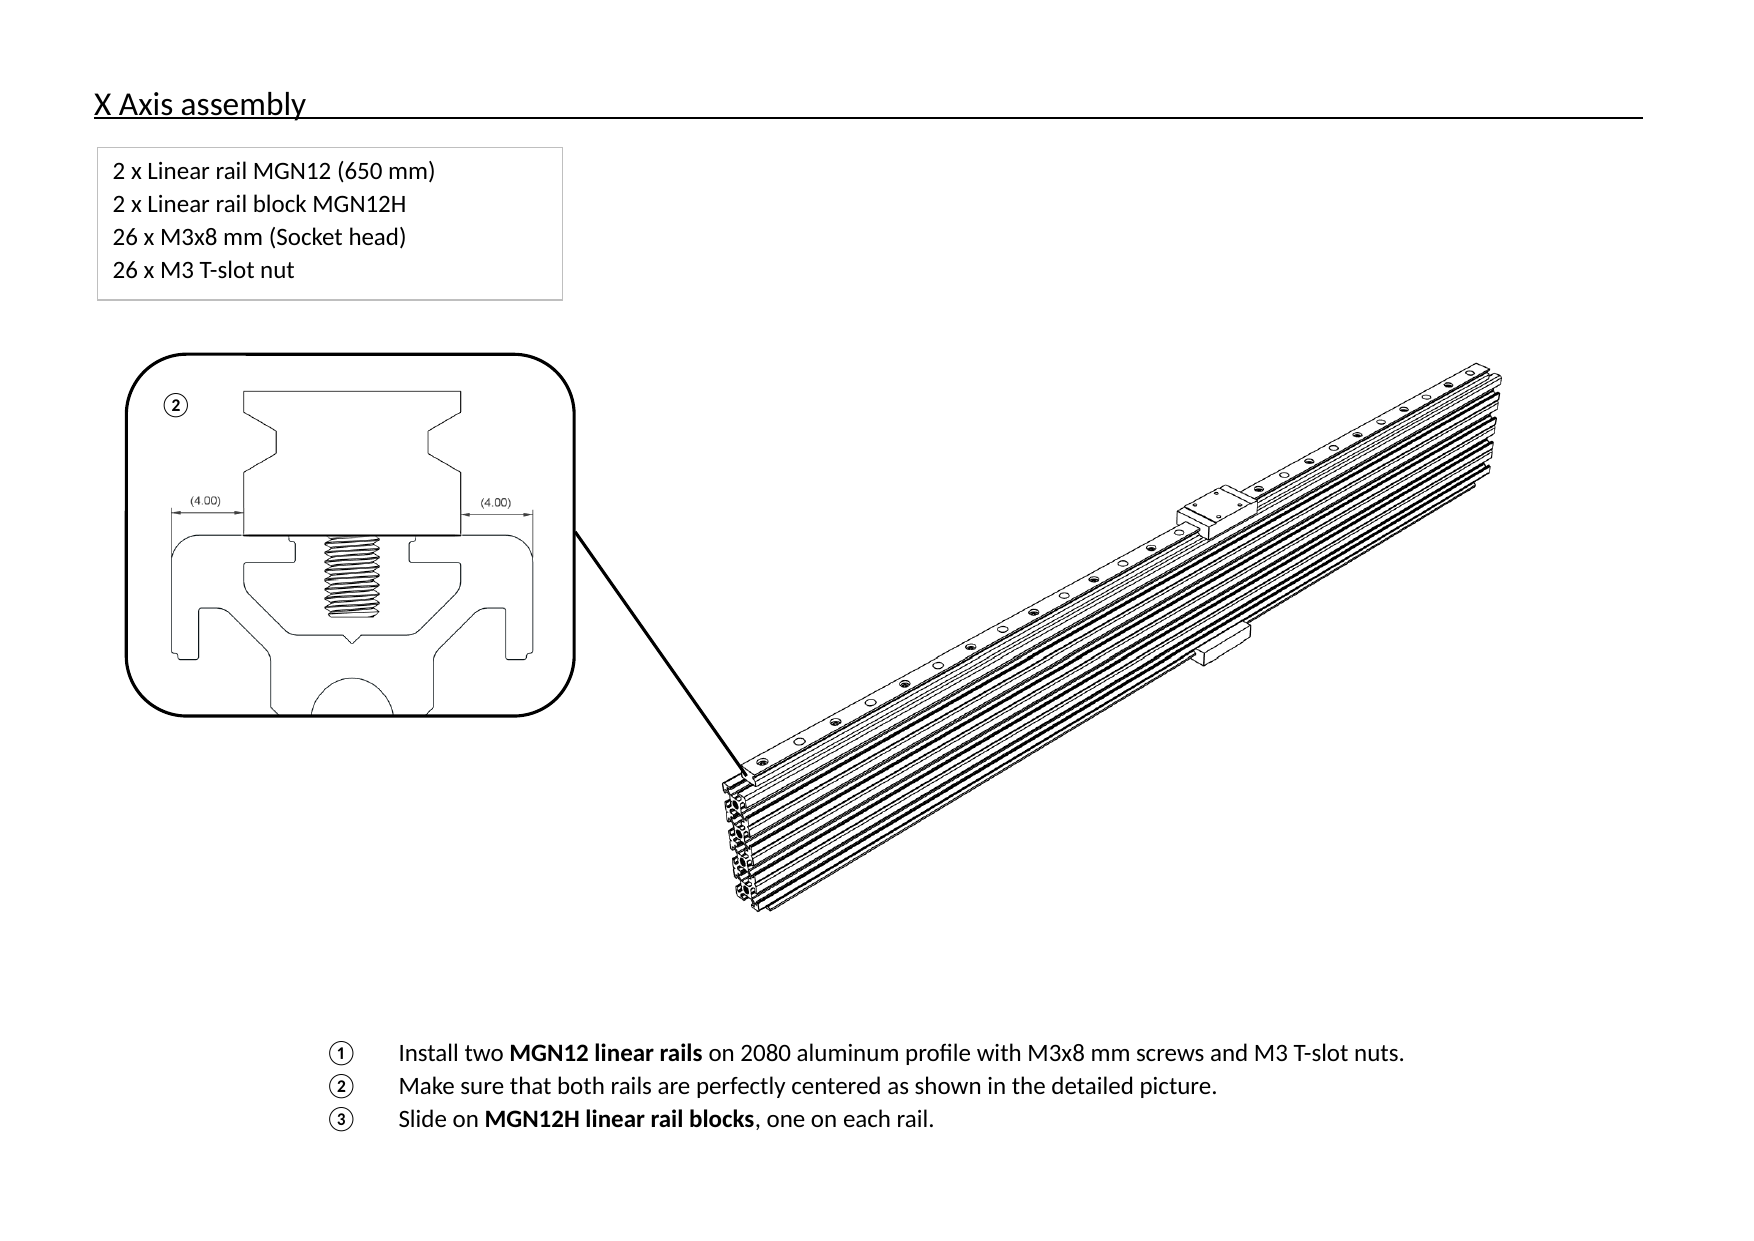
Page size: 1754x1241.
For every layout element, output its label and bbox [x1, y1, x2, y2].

picture [664, 327, 1585, 929]
picture [128, 356, 572, 714]
